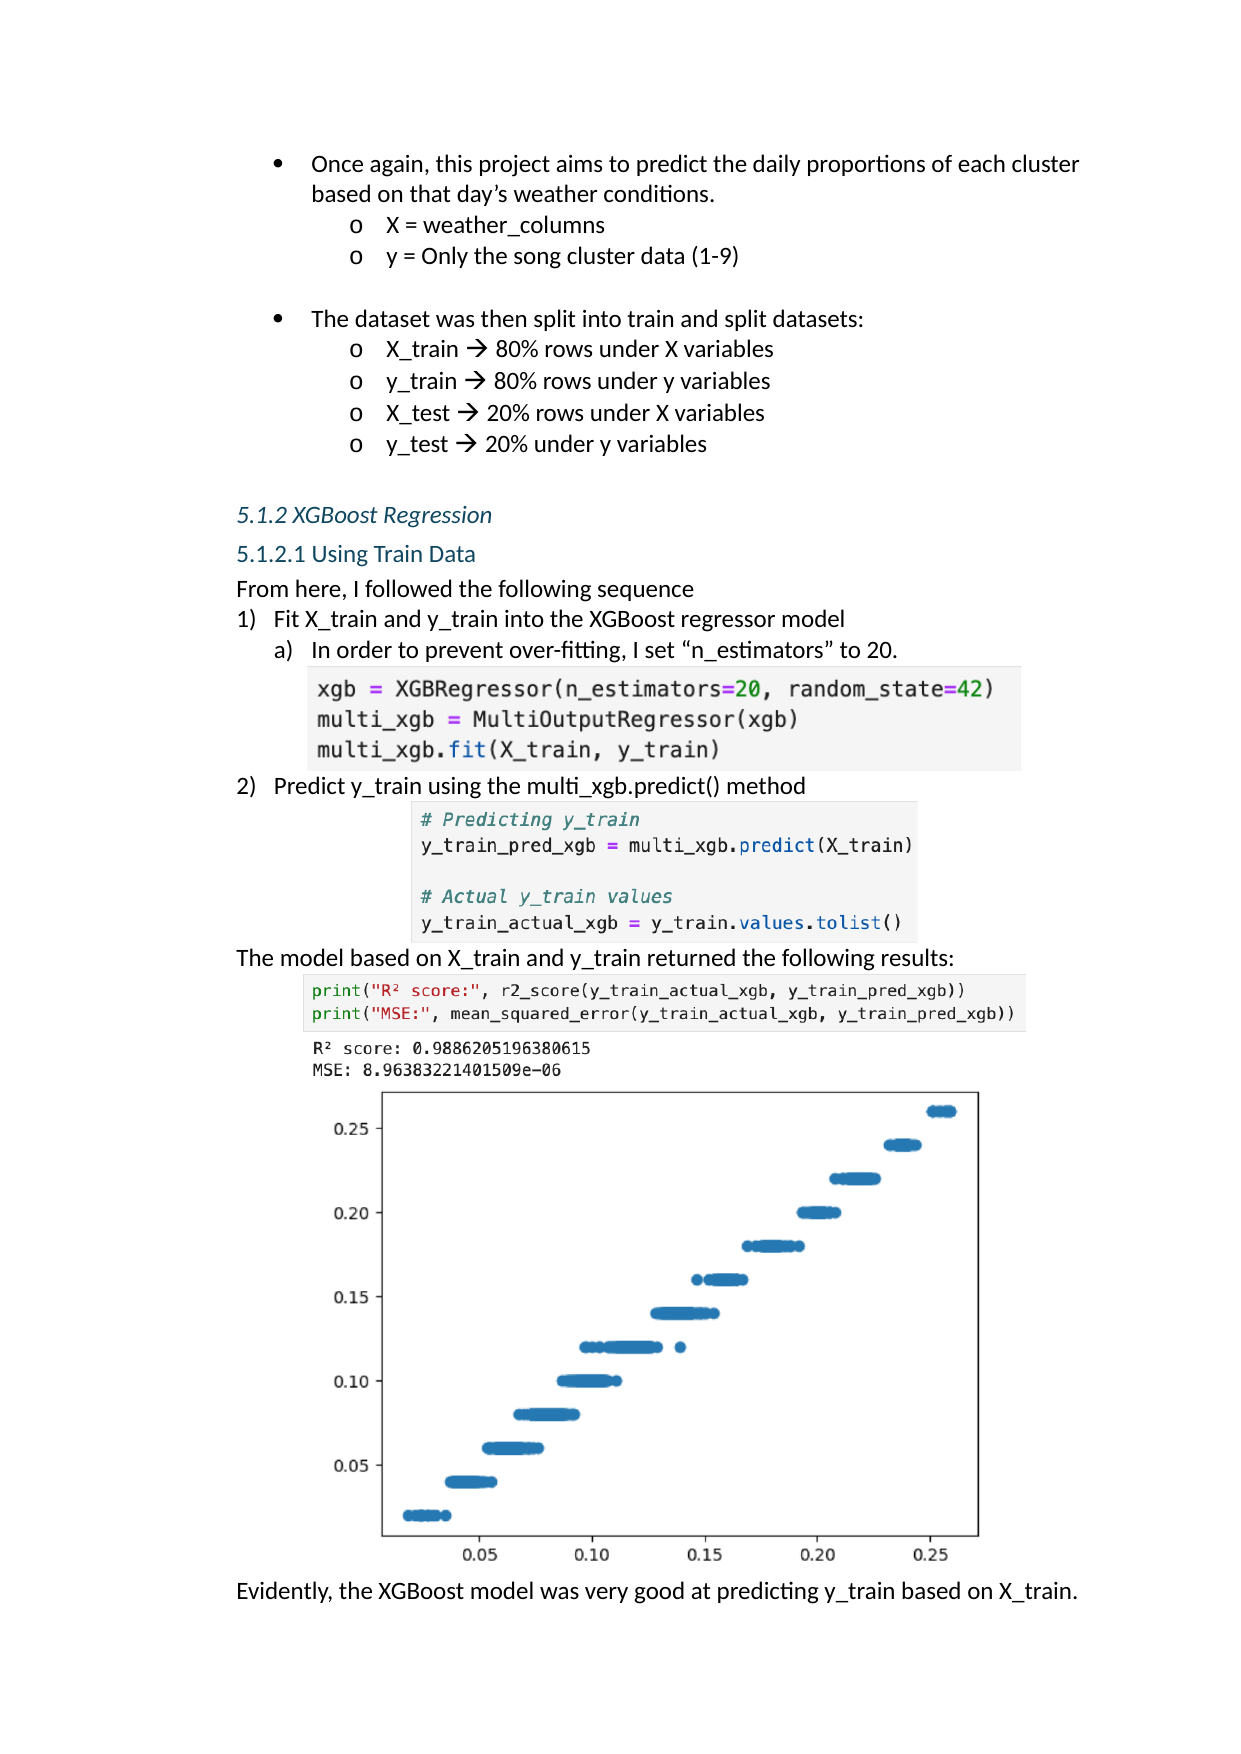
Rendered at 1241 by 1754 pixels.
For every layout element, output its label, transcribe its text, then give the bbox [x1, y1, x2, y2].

text The model based on X_train and y_train returned the following results: [236, 943, 1092, 973]
list The dataset was then split into train and split datasets: [274, 303, 1092, 333]
text Evidently, the XGBoost model was very good at predicting y_train based on X_train. [236, 1575, 1092, 1606]
text From here, I followed the following sequence [236, 573, 1092, 603]
list y_train 80% rows under y variables [349, 365, 1092, 397]
picture [411, 801, 918, 943]
list Fit X_train and y_train into the XGBoost regressor model [236, 603, 1092, 634]
list y = Only the song cluster data (1-9) [349, 241, 1092, 272]
subtitle 5.1.2 XGBoost Regression [236, 499, 1092, 530]
list X_test 20% rows under X variables [349, 397, 1092, 429]
list Once again, this project aims to predict the daily proportions of each cluster based on that day’s weather conditions. [274, 148, 1092, 209]
list X = weather_columns [349, 209, 1092, 241]
picture [307, 664, 1022, 771]
list X_train 80% rows under X variables [349, 333, 1092, 365]
list Predict y_train using the multi_xgb.predict() method [236, 771, 1092, 801]
list In order to prevent over-fitting, I set “n_estimators” to 20. [274, 634, 1092, 664]
list y_test 20% under y variables [349, 429, 1092, 460]
picture [302, 973, 1026, 1576]
subtitle 5.1.2.1 Using Train Data [236, 538, 1092, 569]
